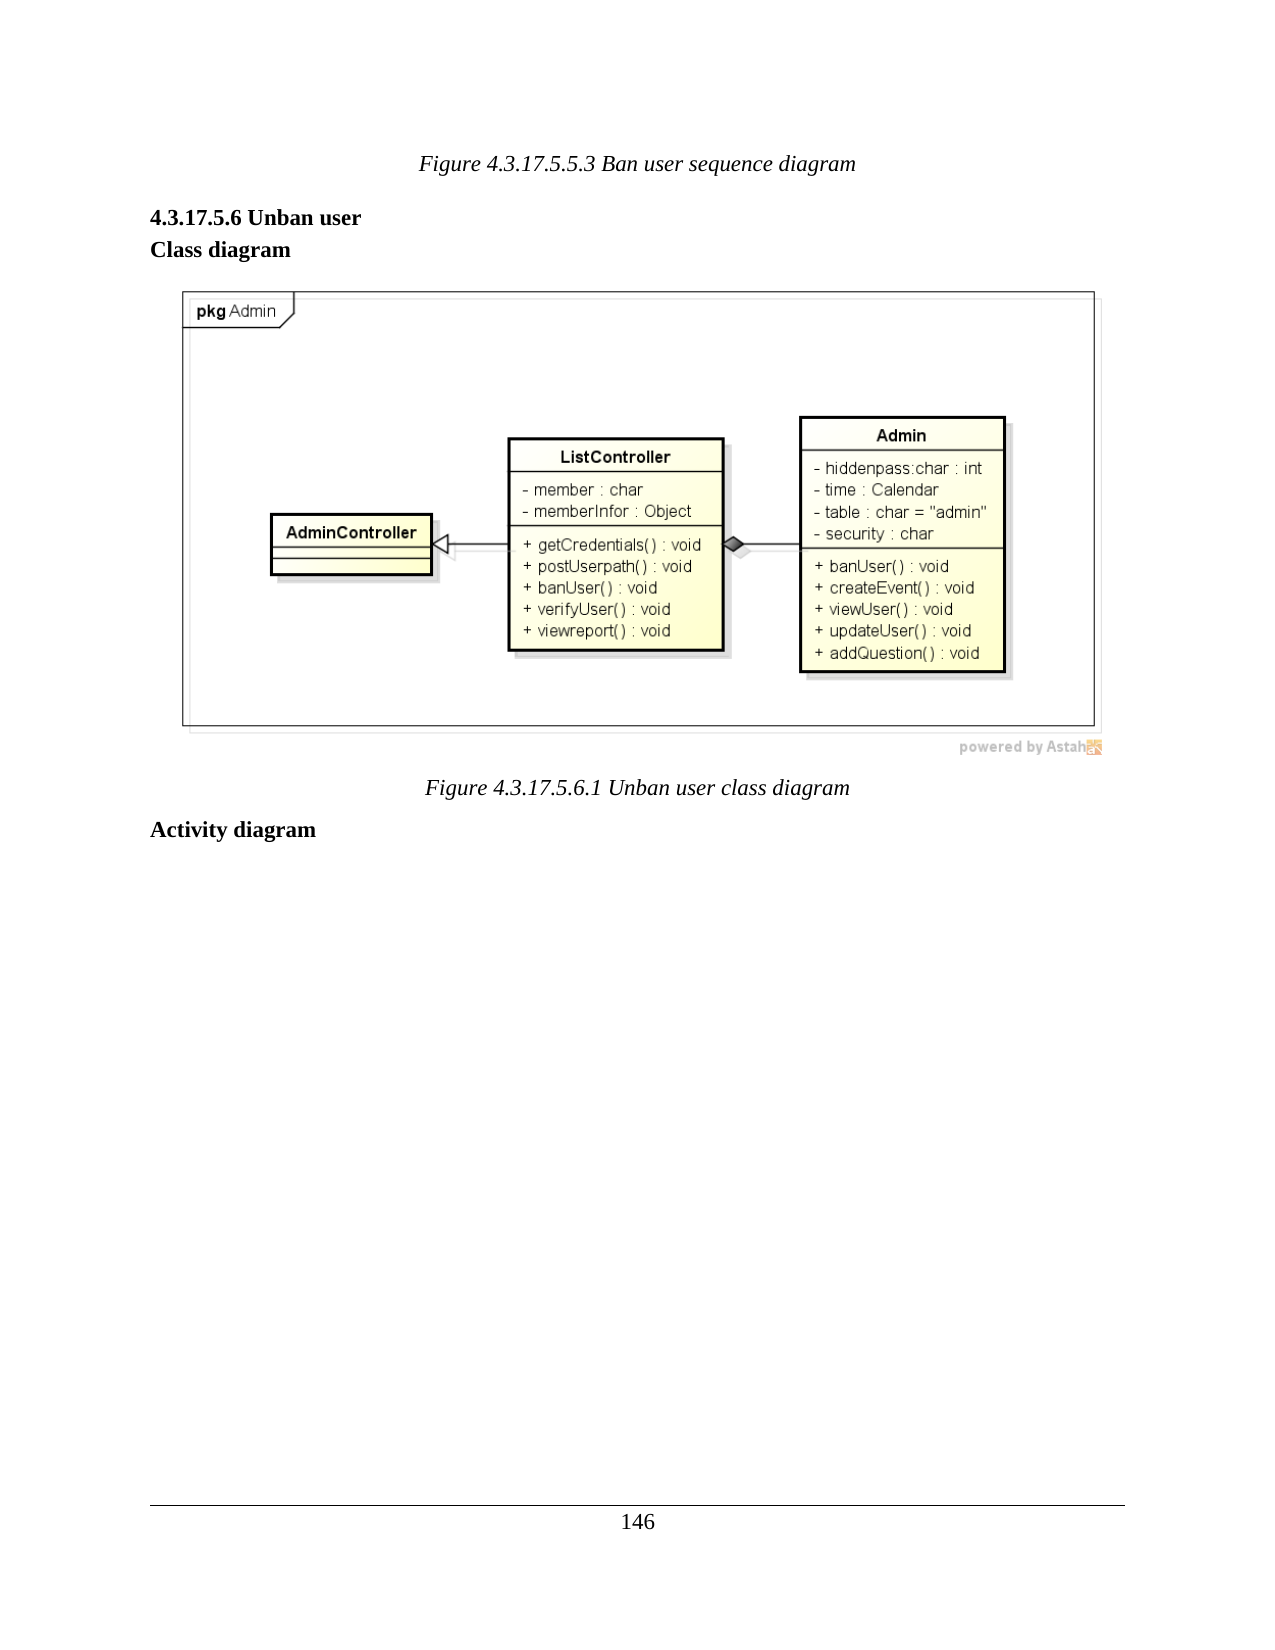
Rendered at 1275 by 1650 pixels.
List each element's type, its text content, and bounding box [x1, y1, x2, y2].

picture [168, 278, 1107, 760]
text Class diagram [150, 237, 1125, 263]
text Activity diagram [150, 816, 1125, 842]
text Figure 4.3.17.5.6.1 Unban user class diagram [150, 774, 1125, 801]
text Figure 4.3.17.5.5.3 Ban user sequence diagram [150, 150, 1125, 176]
subtitle 4.3.17.5.6 Unban user [150, 204, 1125, 230]
